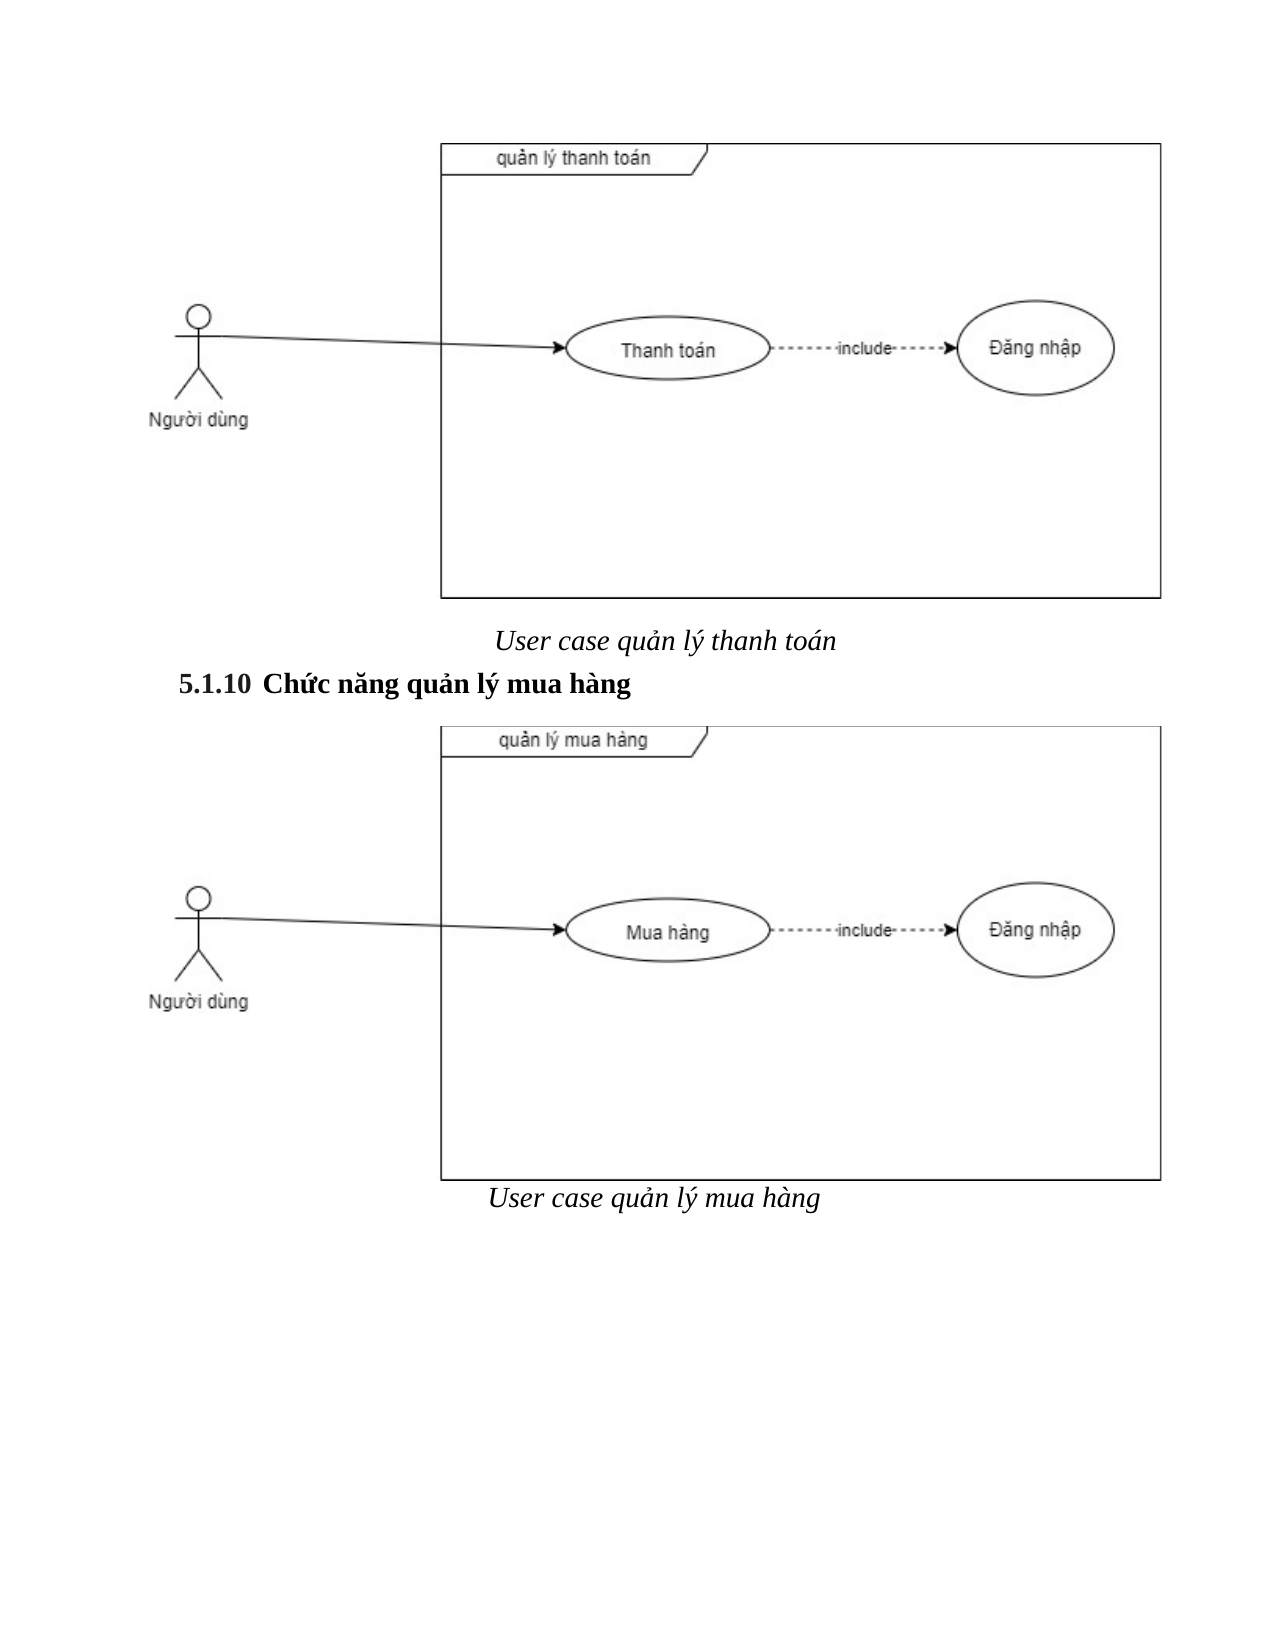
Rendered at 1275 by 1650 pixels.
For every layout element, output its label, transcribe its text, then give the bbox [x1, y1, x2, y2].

text User case quản lý mua hàng [112, 1181, 1198, 1214]
subtitle Chức năng quản lý mua hàng [178, 666, 1198, 699]
text User case quản lý thanh toán [237, 623, 1096, 657]
picture [148, 143, 1162, 599]
picture [148, 726, 1162, 1181]
